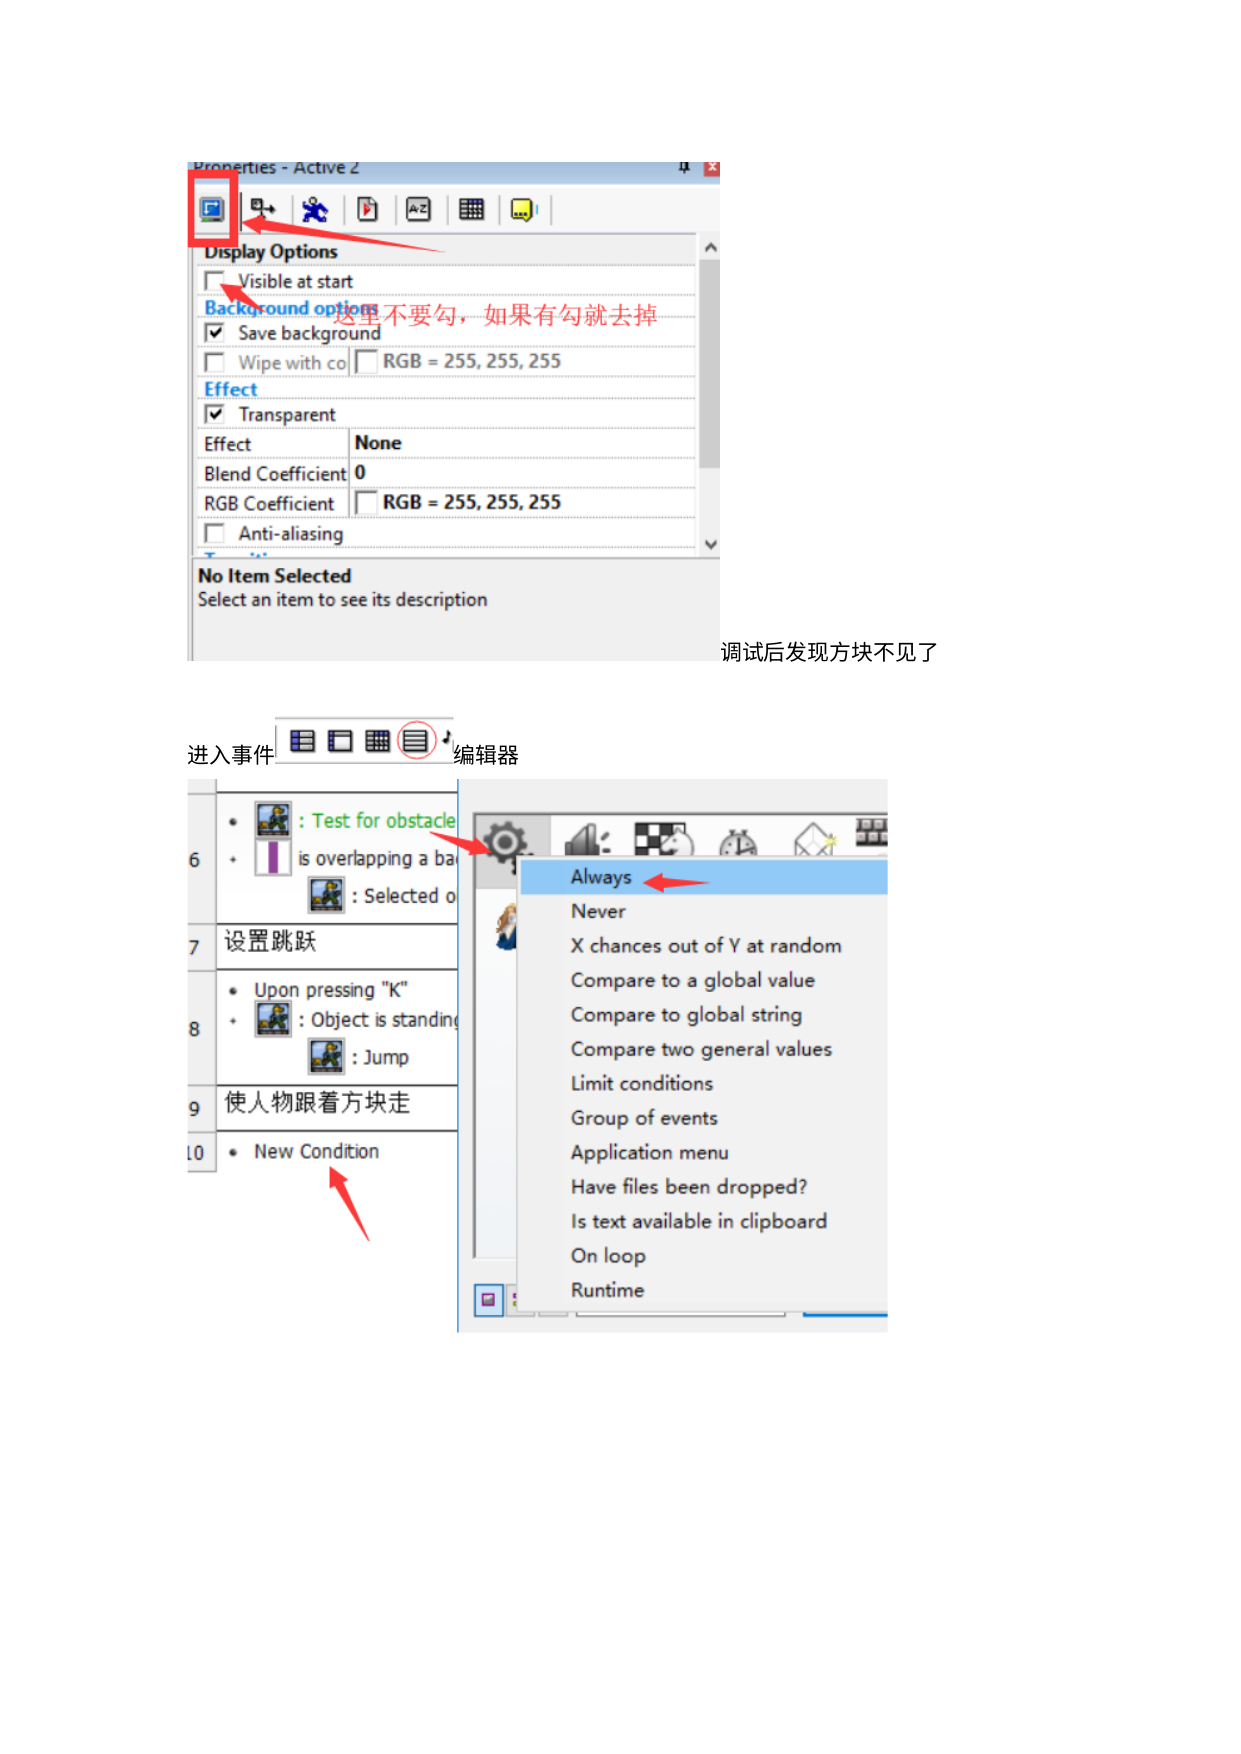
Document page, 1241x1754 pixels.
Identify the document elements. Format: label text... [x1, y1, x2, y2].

picture [275, 714, 454, 764]
picture [187, 162, 720, 661]
picture [187, 779, 888, 1344]
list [187, 162, 1053, 682]
